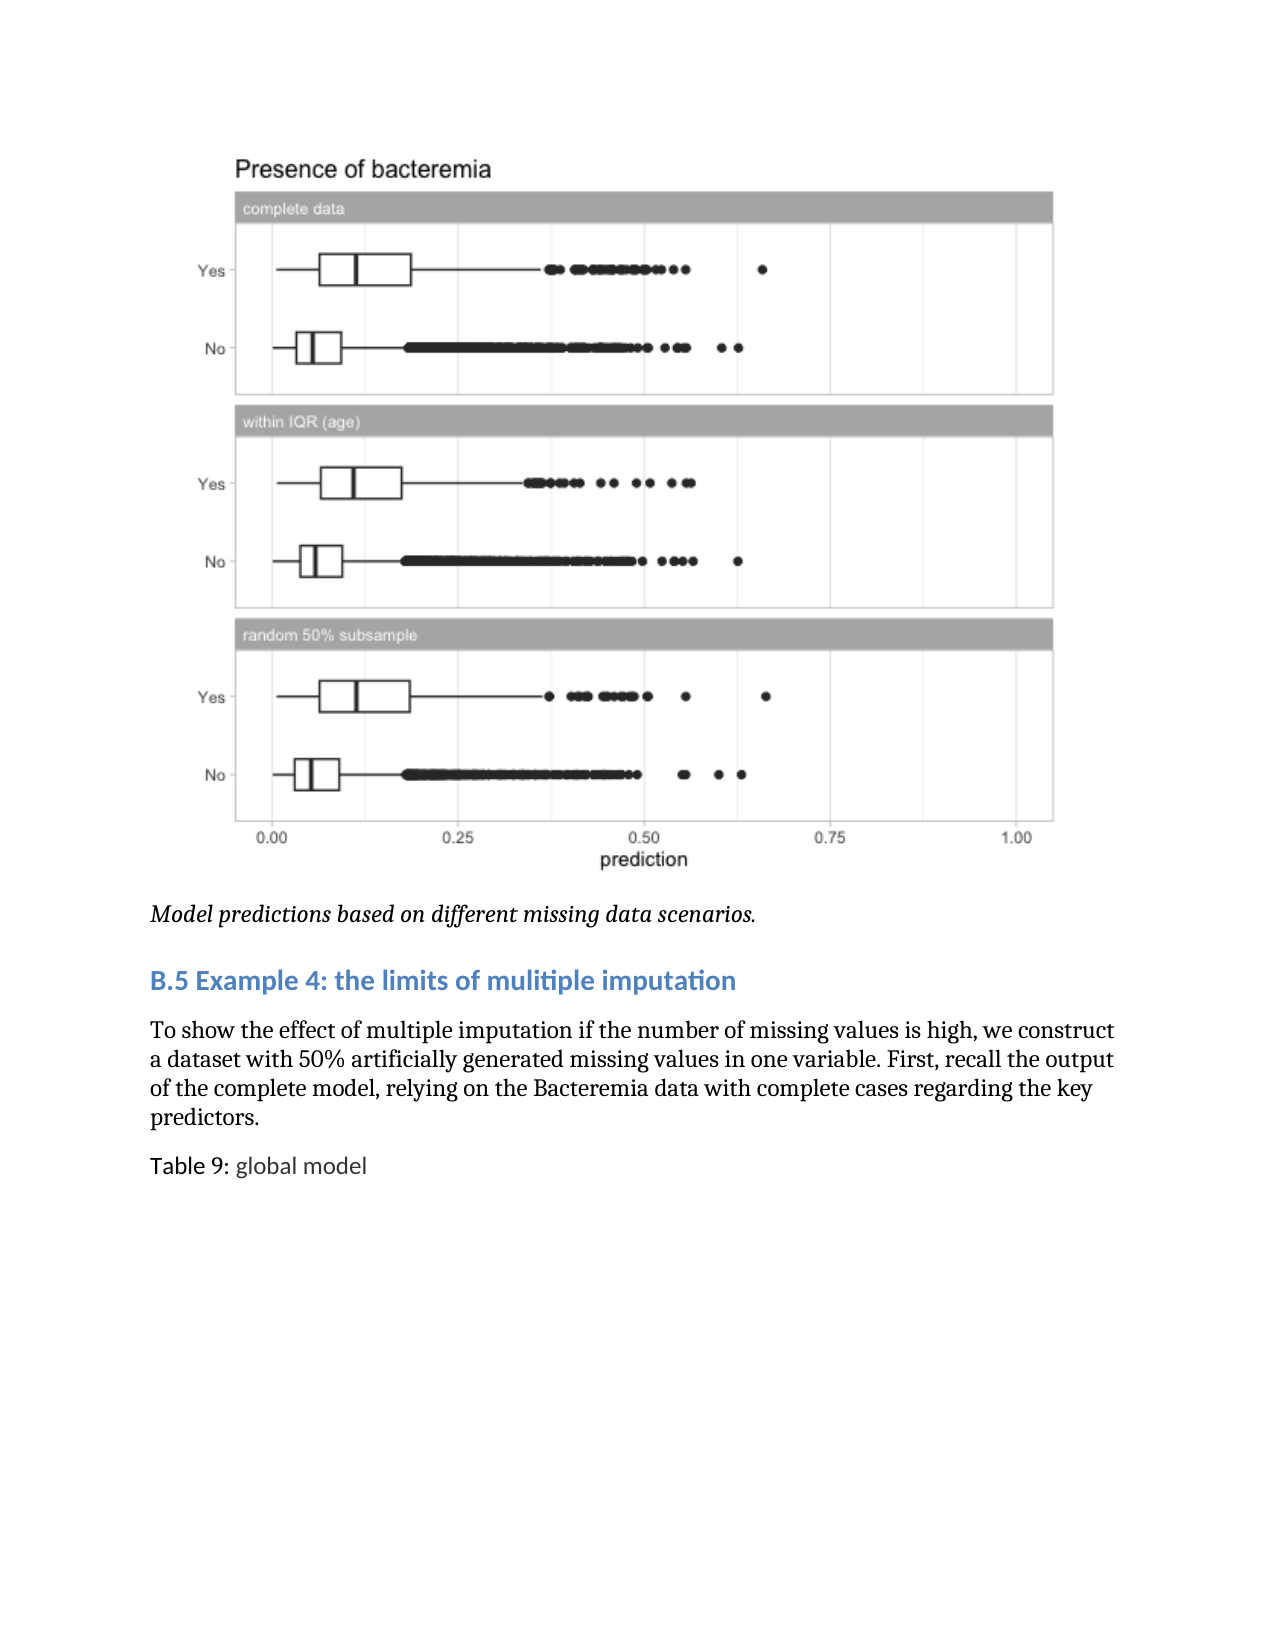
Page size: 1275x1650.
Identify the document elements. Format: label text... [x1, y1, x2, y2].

subtitle B.5 Example 4: the limits of mulitiple imputation [150, 962, 1125, 998]
table_header Model predictions based on different missing data scenarios. [139, 150, 1114, 941]
text To show the effect of multiple imputation if the number of missing values is high, we construct a dataset with 50% artificially generated missing values in one variable. First, recall the output of the complete model, relying on the Bacteremia data with complete cases regarding the key predictors. [150, 1016, 1125, 1131]
picture [188, 150, 1064, 880]
